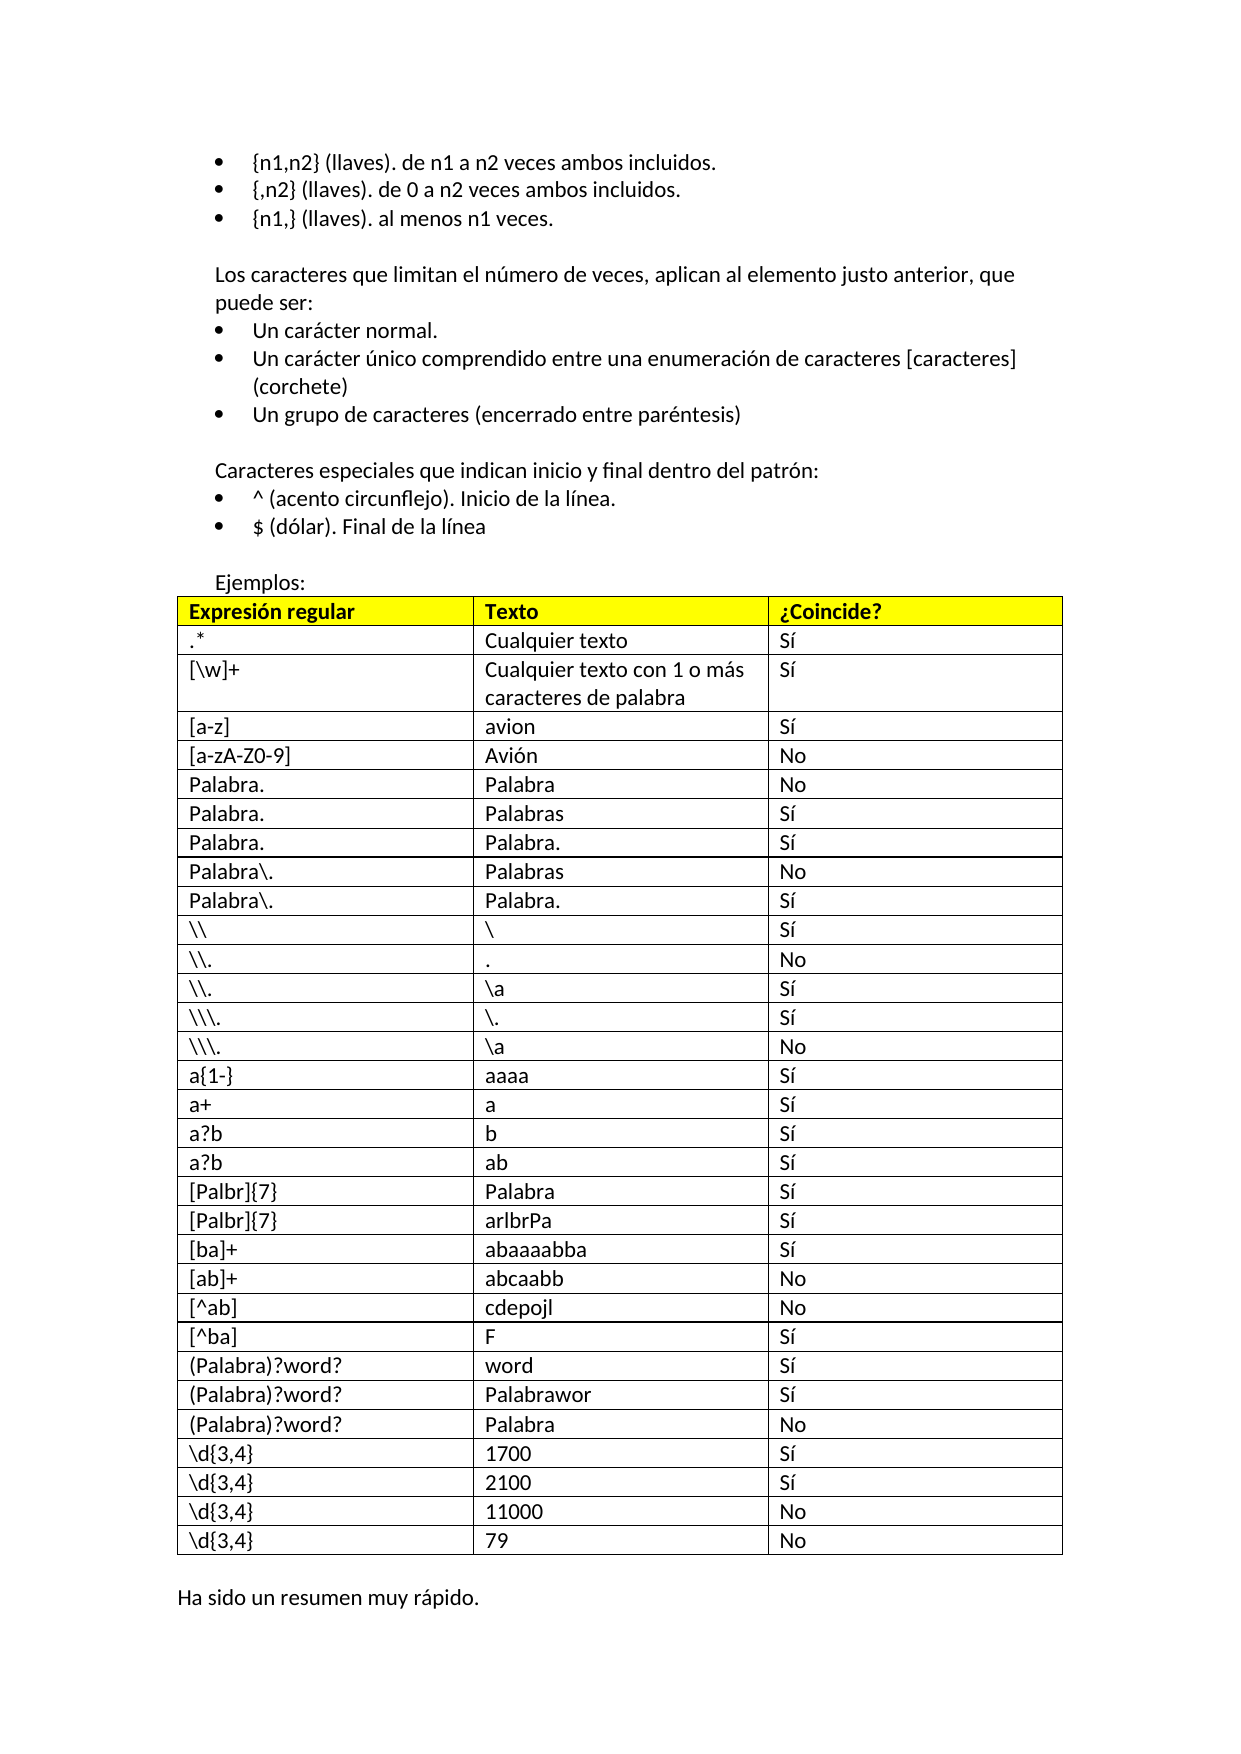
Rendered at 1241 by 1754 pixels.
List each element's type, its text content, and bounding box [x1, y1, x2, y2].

table_cell \a [474, 974, 768, 1002]
table_cell Sí [769, 1352, 1062, 1379]
table_cell Sí [769, 1206, 1062, 1234]
table_cell Sí [769, 1177, 1062, 1205]
list Un carácter único comprendido entre una enumeración de caracteres [caracteres] (corchete) [215, 344, 1063, 400]
table_cell Palabra. [474, 829, 768, 856]
table_cell \a [474, 1032, 768, 1060]
table_cell [Palbr]{7} [178, 1206, 473, 1234]
list {n1,n2} (llaves). de n1 a n2 veces ambos incluidos. [215, 148, 1063, 176]
list {n1,} (llaves). al menos n1 veces. [215, 204, 1063, 232]
table_cell Sí [769, 655, 1062, 711]
table_cell \\\. [178, 1003, 473, 1031]
table_cell cdepojl [474, 1294, 768, 1321]
table_cell Palabra. [474, 887, 768, 914]
table_cell Sí [769, 829, 1062, 856]
table_cell \\. [178, 974, 473, 1002]
table_cell Sí [769, 1381, 1062, 1409]
table_cell ab [474, 1148, 768, 1176]
list Un carácter normal. [215, 316, 1063, 344]
table_cell [ab]+ [178, 1264, 473, 1292]
table_cell Sí [769, 626, 1062, 654]
table_cell [Palbr]{7} [178, 1177, 473, 1205]
table_cell Sí [769, 1119, 1062, 1147]
table_cell .* [178, 626, 473, 654]
table_cell (Palabra)?word? [178, 1381, 473, 1409]
table_cell Sí [769, 916, 1062, 944]
text Ejemplos: [215, 568, 1063, 596]
table_cell No [769, 1497, 1062, 1525]
table_cell Palabra. [178, 770, 473, 798]
table_cell Avión [474, 741, 768, 769]
table_cell Sí [769, 887, 1062, 914]
table_cell No [769, 1294, 1062, 1321]
table_cell a?b [178, 1119, 473, 1147]
table_cell Palabra\. [178, 887, 473, 914]
table_cell 1700 [474, 1439, 768, 1467]
table_cell No [769, 1032, 1062, 1060]
table_cell Palabra [474, 1410, 768, 1438]
table_cell (Palabra)?word? [178, 1352, 473, 1379]
table_cell [ba]+ [178, 1235, 473, 1263]
list Un grupo de caracteres (encerrado entre paréntesis) [215, 400, 1063, 428]
table_cell [a-z] [178, 712, 473, 740]
table_cell a+ [178, 1090, 473, 1118]
table_cell Cualquier texto [474, 626, 768, 654]
table_header ¿Coincide? [769, 597, 1062, 625]
table_cell F [474, 1323, 768, 1351]
table_cell avion [474, 712, 768, 740]
table_cell \d{3,4} [178, 1497, 473, 1525]
table_cell abcaabb [474, 1264, 768, 1292]
table_cell \d{3,4} [178, 1468, 473, 1496]
table_cell No [769, 1264, 1062, 1292]
text Ha sido un resumen muy rápido. [177, 1583, 1063, 1611]
list ^ (acento circunflejo). Inicio de la línea. [215, 484, 1063, 512]
table_cell \\\. [178, 1032, 473, 1060]
table_cell Sí [769, 1090, 1062, 1118]
table_cell Cualquier texto con 1 o más caracteres de palabra [474, 655, 768, 711]
table_cell \. [474, 1003, 768, 1031]
table_cell Sí [769, 1468, 1062, 1496]
table_cell arlbrPa [474, 1206, 768, 1234]
table_cell [^ab] [178, 1294, 473, 1321]
table_cell No [769, 770, 1062, 798]
table_cell abaaaabba [474, 1235, 768, 1263]
table_cell [^ba] [178, 1323, 473, 1351]
table_cell [\w]+ [178, 655, 473, 711]
table_cell (Palabra)?word? [178, 1410, 473, 1438]
table_cell Palabra [474, 1177, 768, 1205]
text Caracteres especiales que indican inicio y final dentro del patrón: [215, 456, 1063, 484]
table_cell \d{3,4} [178, 1439, 473, 1467]
table_cell No [769, 858, 1062, 886]
table_cell Sí [769, 1003, 1062, 1031]
table_cell Palabra. [178, 829, 473, 856]
table_header Expresión regular [178, 597, 473, 625]
table_cell Palabras [474, 858, 768, 886]
table_cell Sí [769, 1148, 1062, 1176]
table_cell No [769, 1526, 1062, 1554]
table_cell 79 [474, 1526, 768, 1554]
list $ (dólar). Final de la línea [215, 512, 1063, 540]
table_cell \\ [178, 916, 473, 944]
table_cell Sí [769, 799, 1062, 827]
table_cell [a-zA-Z0-9] [178, 741, 473, 769]
table_cell Sí [769, 1061, 1062, 1089]
table_cell No [769, 741, 1062, 769]
table_cell Sí [769, 974, 1062, 1002]
table_cell \\. [178, 945, 473, 973]
table_cell Sí [769, 712, 1062, 740]
text Los caracteres que limitan el número de veces, aplican al elemento justo anterior, que puede ser: [215, 260, 1063, 316]
table_cell Palabrawor [474, 1381, 768, 1409]
table_cell No [769, 1410, 1062, 1438]
table_cell Palabra. [178, 799, 473, 827]
table_cell . [474, 945, 768, 973]
table_cell a{1-} [178, 1061, 473, 1089]
table_cell 11000 [474, 1497, 768, 1525]
table_cell Palabras [474, 799, 768, 827]
table_cell aaaa [474, 1061, 768, 1089]
table_cell Sí [769, 1235, 1062, 1263]
table_cell Palabra [474, 770, 768, 798]
table_header Texto [474, 597, 768, 625]
table_cell a [474, 1090, 768, 1118]
table_cell Sí [769, 1439, 1062, 1467]
table_cell \d{3,4} [178, 1526, 473, 1554]
table_cell a?b [178, 1148, 473, 1176]
table_cell Sí [769, 1323, 1062, 1351]
list {,n2} (llaves). de 0 a n2 veces ambos incluidos. [215, 176, 1063, 204]
table_cell 2100 [474, 1468, 768, 1496]
table_cell b [474, 1119, 768, 1147]
table_cell word [474, 1352, 768, 1379]
table_cell No [769, 945, 1062, 973]
table_cell \ [474, 916, 768, 944]
table_cell Palabra\. [178, 858, 473, 886]
